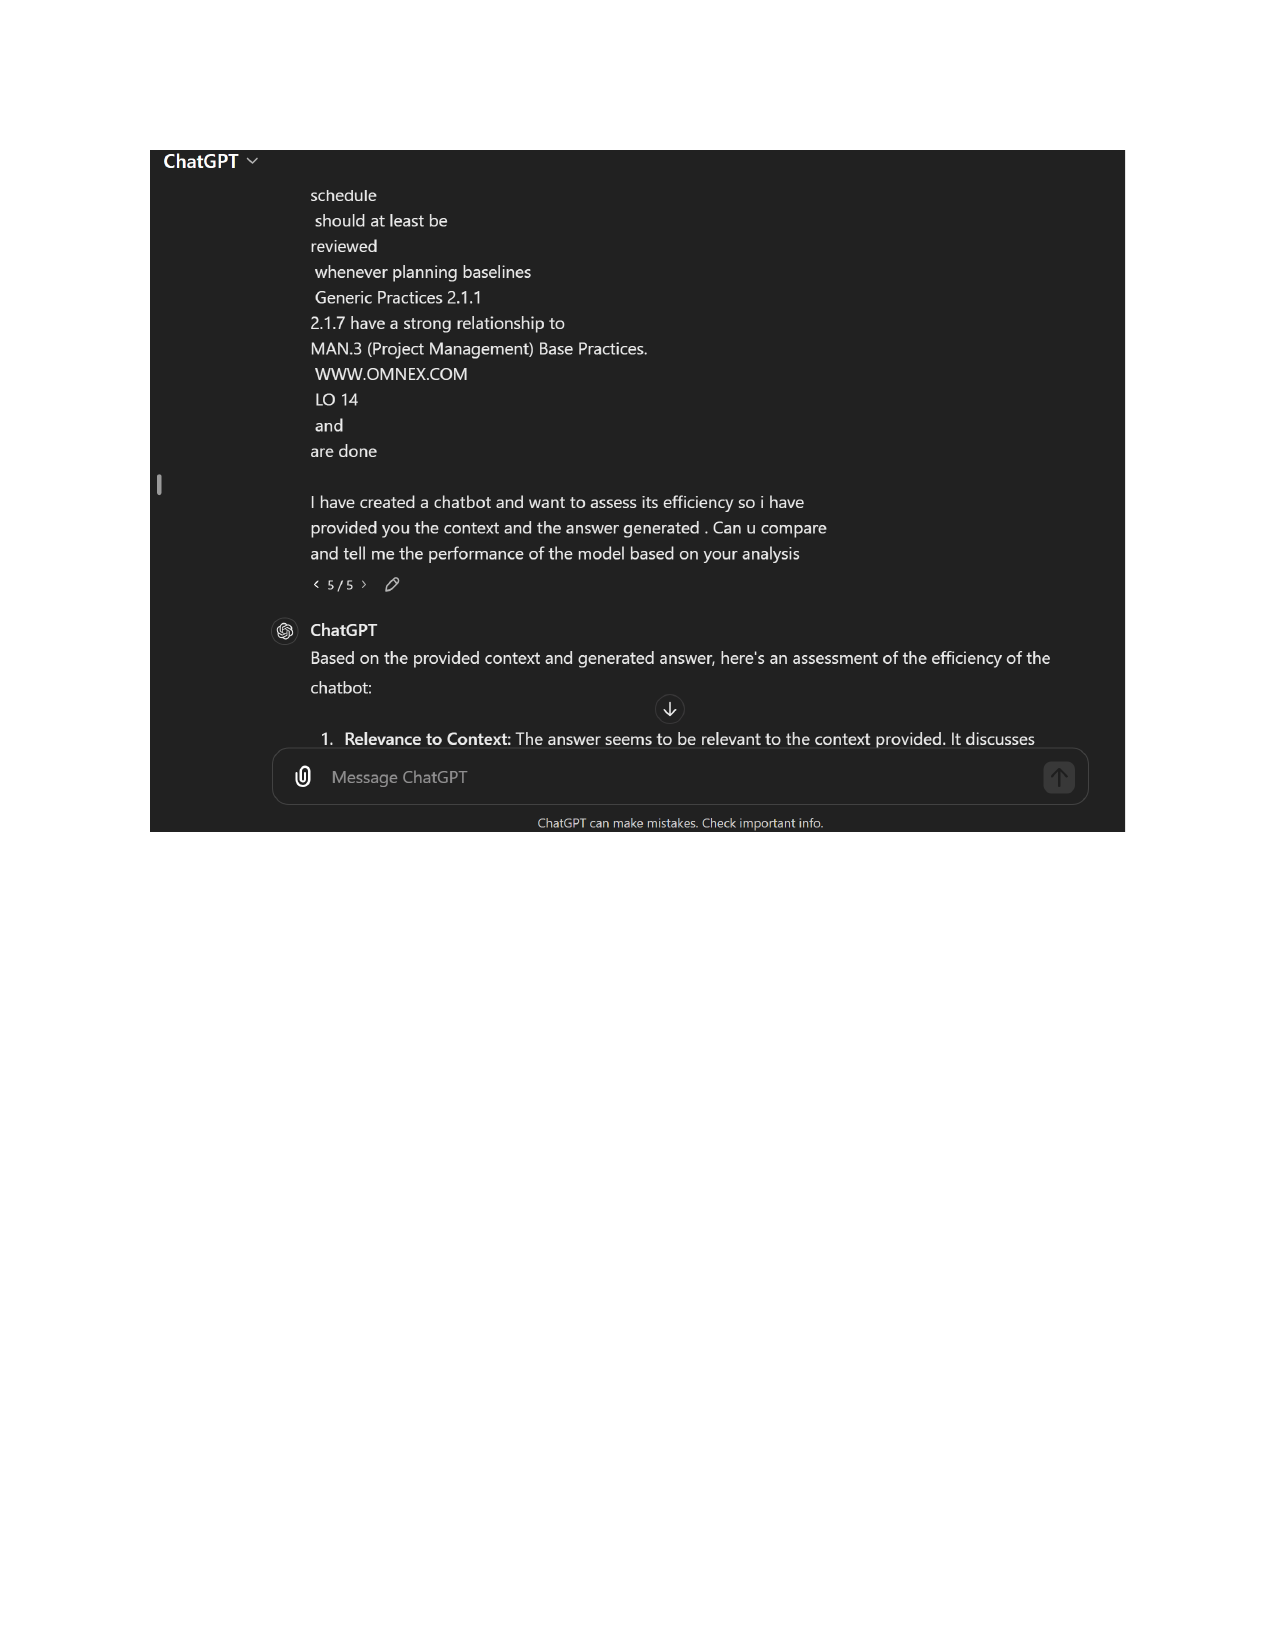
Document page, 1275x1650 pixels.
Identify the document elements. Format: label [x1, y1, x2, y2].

picture [150, 150, 1125, 832]
